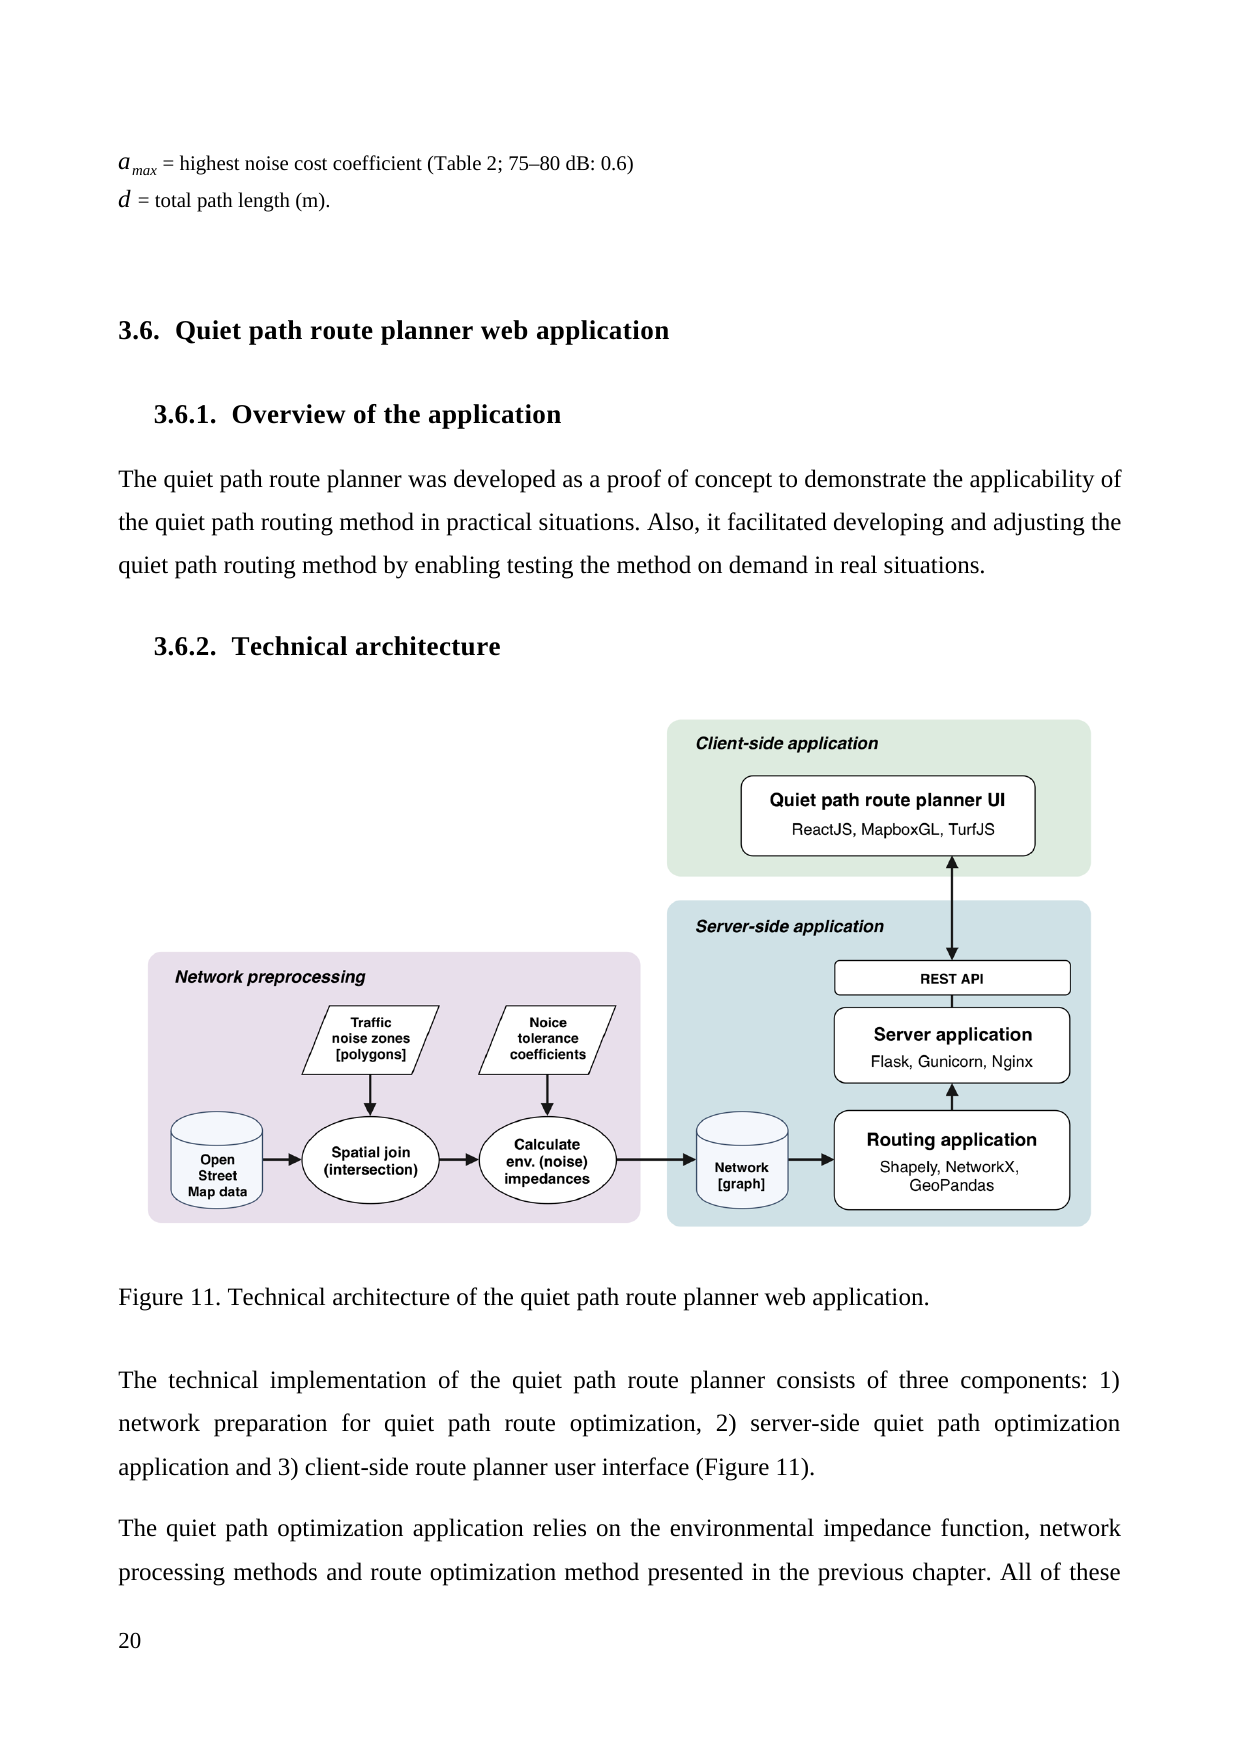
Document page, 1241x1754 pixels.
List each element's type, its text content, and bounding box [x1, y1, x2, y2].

subtitle Overview of the application [118, 398, 1122, 429]
text The technical implementation of the quiet path route planner consists of three components: 1) network preparation for quiet path route optimization, 2) server-side quiet path optimization application and 3) client-side route planner user interface (Figure 11). [118, 1365, 1122, 1480]
subtitle Technical architecture [118, 631, 1122, 662]
picture [118, 696, 1120, 1250]
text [118, 148, 1122, 214]
subtitle Quiet path route planner web application [118, 314, 1122, 345]
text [118, 1513, 1122, 1585]
text Figure 11. Technical architecture of the quiet path route planner web application. [118, 1282, 1122, 1311]
text The quiet path route planner was developed as a proof of concept to demonstrate the applicability of the quiet path routing method in practical situations. Also, it facilitated developing and adjusting the quiet path routing method by enabling testing the method on demand in real situations. [118, 464, 1122, 579]
